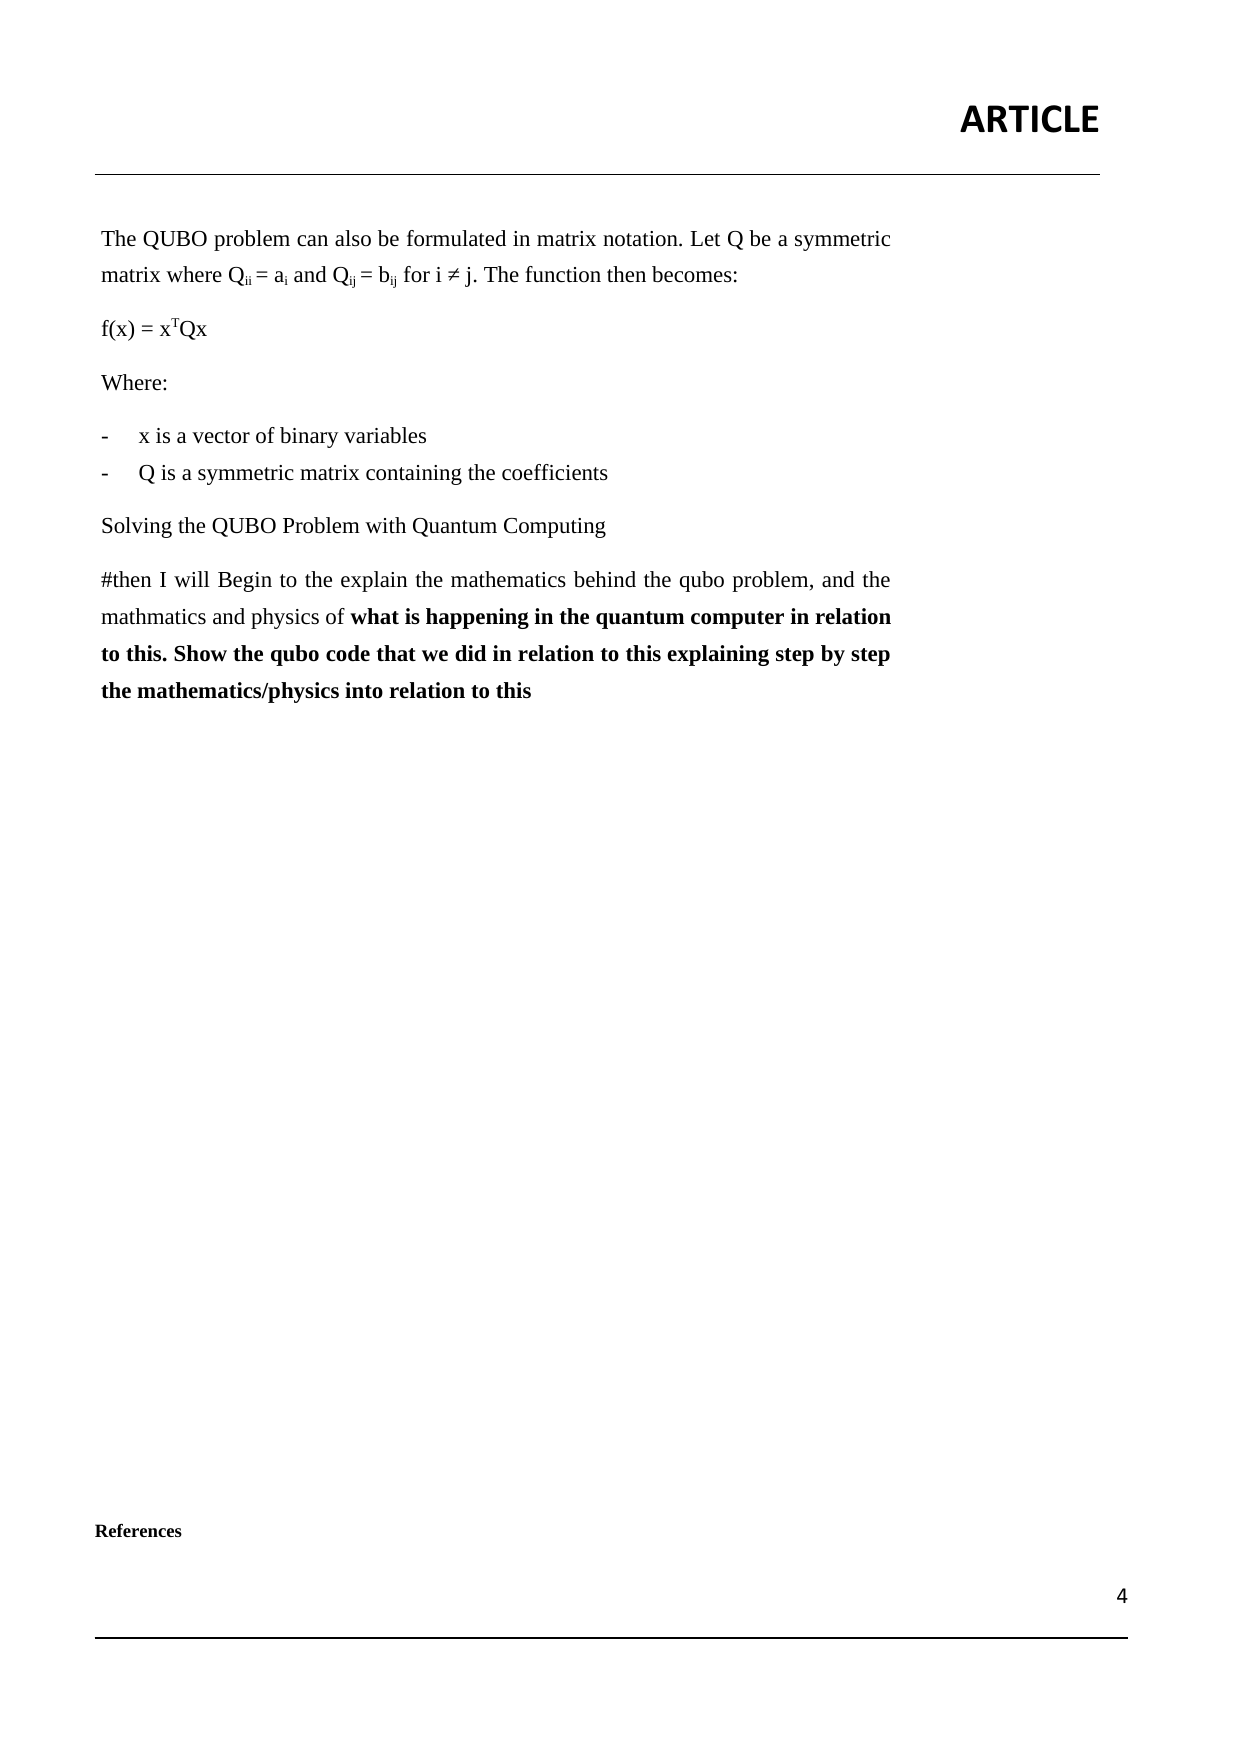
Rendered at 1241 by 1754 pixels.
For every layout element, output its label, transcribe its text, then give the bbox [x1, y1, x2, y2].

list x is a vector of binary variables [101, 422, 1128, 448]
list Q is a symmetric matrix containing the coefficients [101, 459, 1128, 485]
text Where: [101, 369, 892, 395]
text References [94, 1518, 1128, 1543]
text The QUBO problem can also be formulated in matrix notation. Let Q be a symmetric matrix where Qii = ai and Qij = bij for i ≠ j. The function then becomes: [101, 225, 892, 288]
text f(x) = xTQx [101, 315, 892, 341]
text #then I will Begin to the explain the mathematics behind the qubo problem, and the mathmatics and physics of what is happening in the quantum computer in relation to this. Show the qubo code that we did in relation to this explaining step by step the mathematics/physics into relation to this [101, 566, 892, 703]
text Solving the QUBO Problem with Quantum Computing [101, 513, 892, 539]
